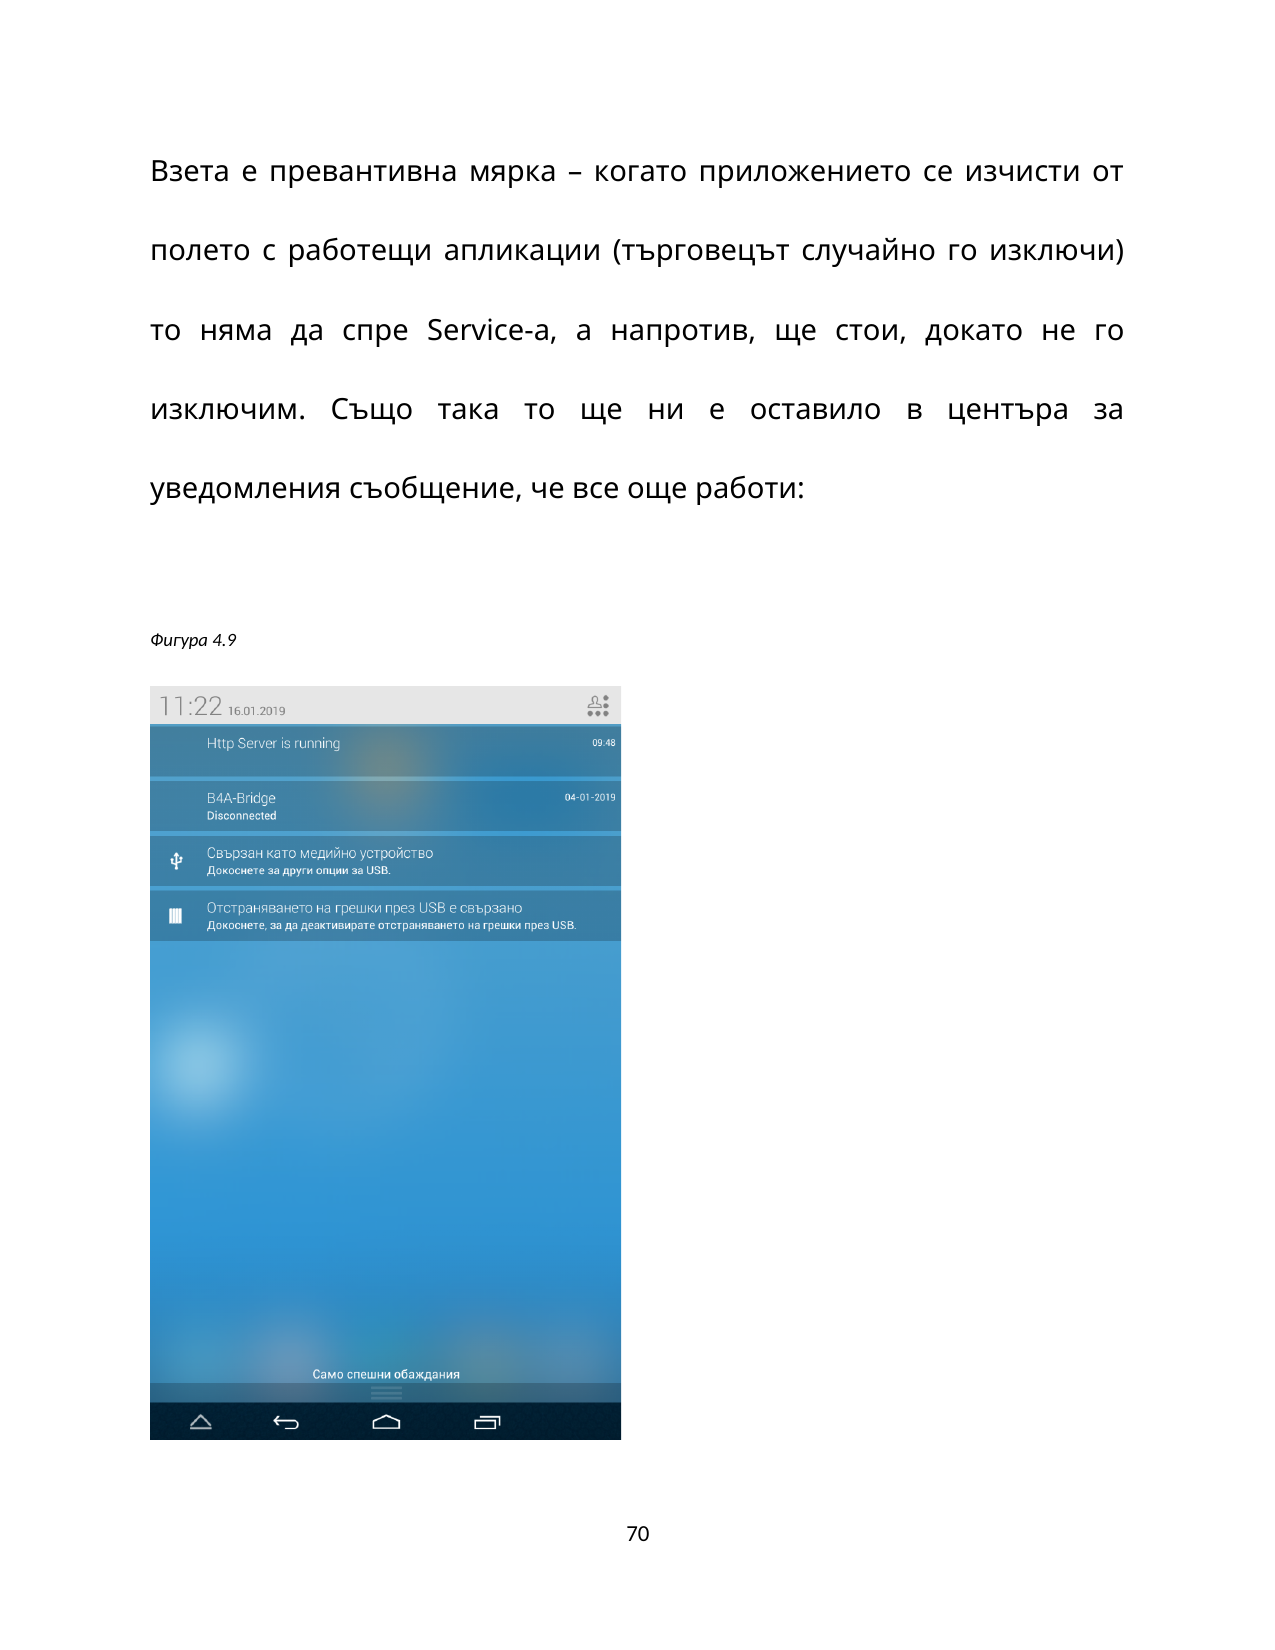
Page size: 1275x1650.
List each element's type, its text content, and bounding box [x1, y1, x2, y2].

text Взета е превантивна мярка – когато приложението се изчисти от полето с работещи апликации (търговецът случайно го изключи) то няма да спре Service-а, а напротив, ще стои, докато не го изключим. Също така то ще ни е оставило в центъра за уведомления съобщение, че все още работи: [150, 150, 1125, 507]
text Фигура 4.9 [150, 628, 1125, 651]
picture [150, 686, 622, 1440]
